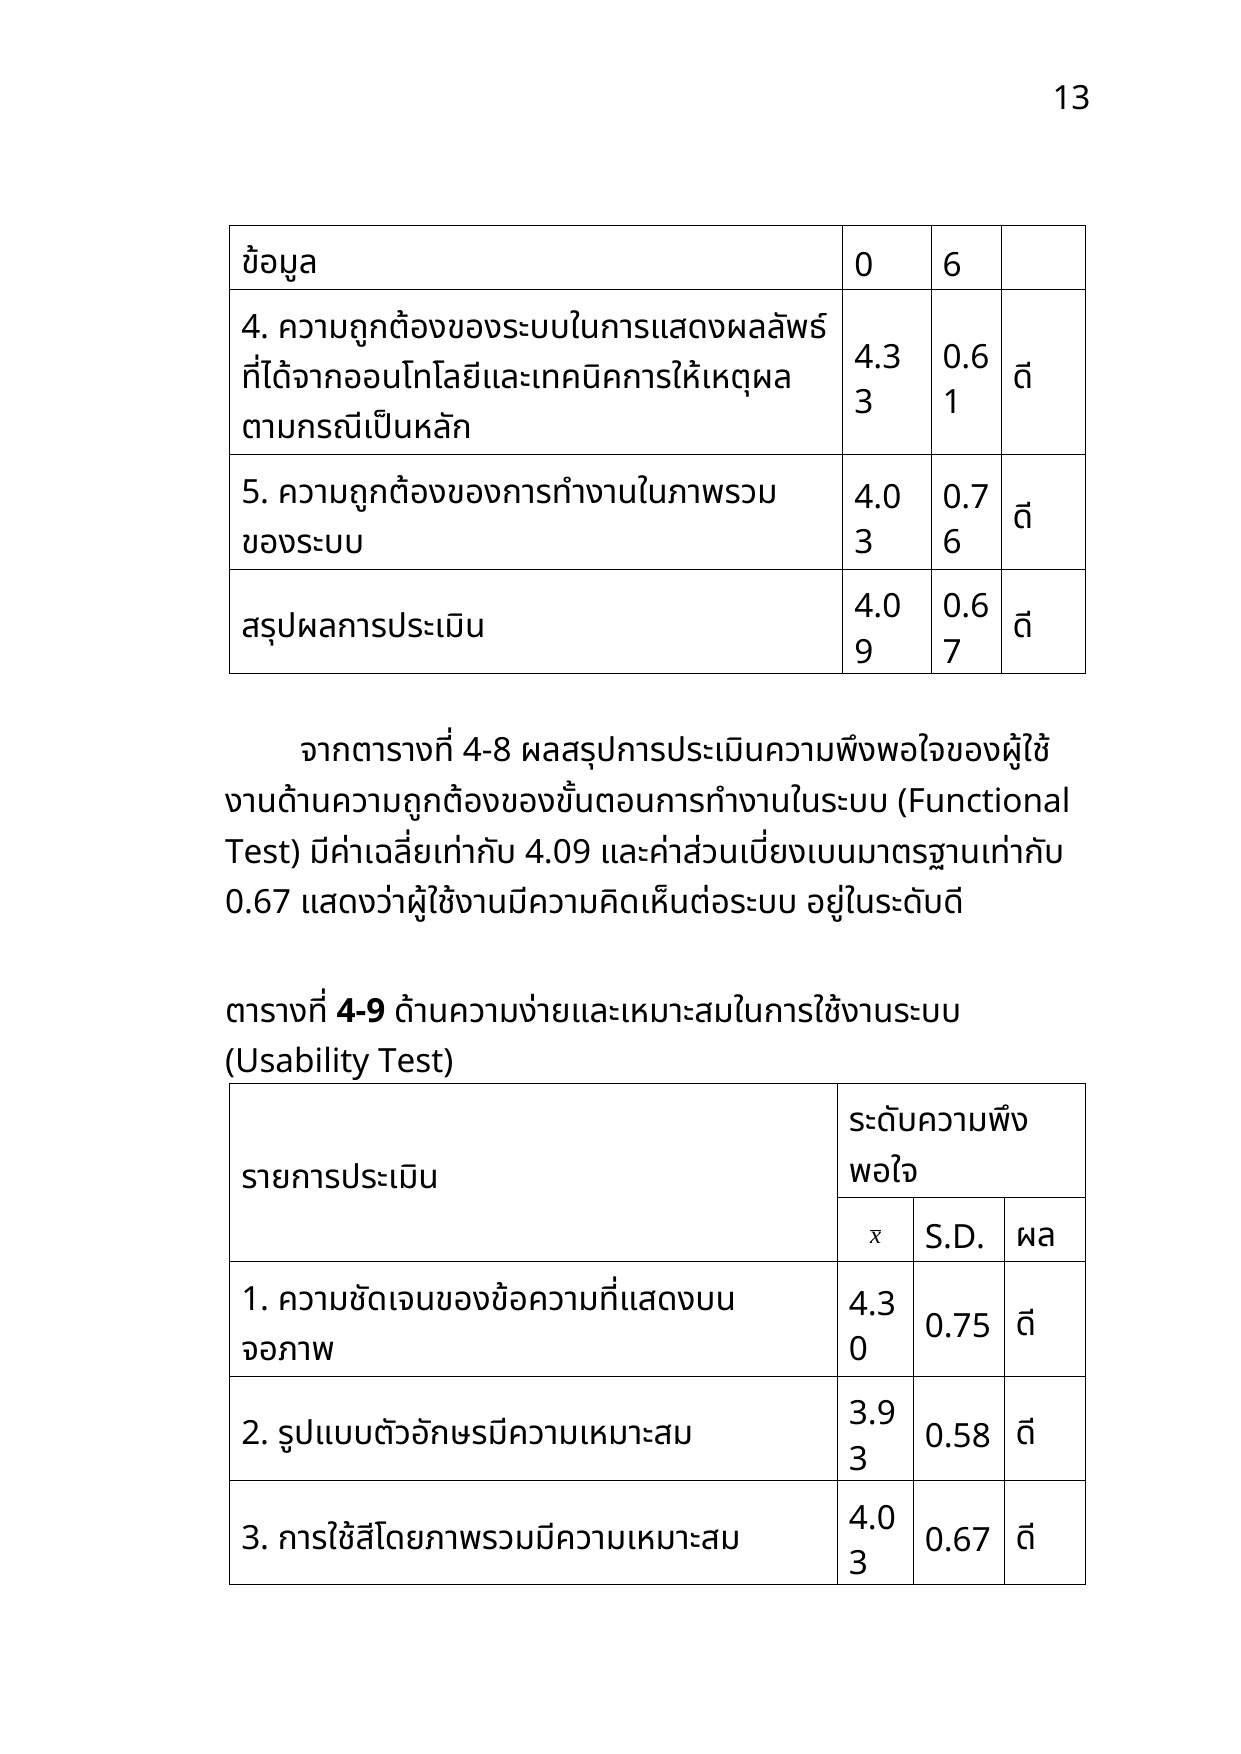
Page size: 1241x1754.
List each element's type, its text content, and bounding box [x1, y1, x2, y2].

table_cell 0.66 [932, 226, 1001, 289]
table_cell 4.03 [843, 455, 931, 568]
table_cell 0.76 [932, 455, 1001, 568]
table_cell 0.67 [914, 1481, 1004, 1584]
table_cell 0.75 [914, 1262, 1004, 1376]
table_cell 0.61 [932, 290, 1001, 454]
table_cell ดี [1005, 1481, 1085, 1584]
table_cell ดี [1002, 290, 1085, 454]
table_cell ดี [1002, 570, 1085, 673]
table_cell 4. ความถูกต้องของระบบในการแสดงผลลัพธ์ที่ได้จากออนโทโลยีและเทคนิคการให้เหตุผลตามกรณีเป็นหลัก [230, 290, 842, 454]
table_cell ดี [1005, 1262, 1085, 1376]
table_cell 2. รูปแบบตัวอักษรมีความเหมาะสม [230, 1377, 837, 1480]
table_cell ดี [1005, 1377, 1085, 1480]
text ตารางที่ 4-9 ด้านความง่ายและเหมาะสมในการใช้งานระบบ (Usability Test) [225, 987, 1090, 1083]
table_cell 4.03 [838, 1481, 913, 1584]
table_cell ดี [1002, 455, 1085, 568]
table_cell ผล [1005, 1198, 1085, 1261]
table_cell 1. ความชัดเจนของข้อความที่แสดงบนจอภาพ [230, 1262, 837, 1376]
table_cell 4.30 [838, 1262, 913, 1376]
table_cell 3.90 [843, 226, 931, 289]
table_cell สรุปผลการประเมิน [230, 570, 842, 673]
table_cell ดี [1002, 226, 1085, 289]
table_cell 0.58 [914, 1377, 1004, 1480]
table_cell 4.33 [843, 290, 931, 454]
text จากตารางที่ 4-8 ผลสรุปการประเมินความพึงพอใจของผู้ใช้งานด้านความถูกต้องของขั้นตอนการทำงานในระบบ (Functional Test) มีค่าเฉลี่ยเท่ากับ 4.09 และค่าส่วนเบี่ยงเบนมาตรฐานเท่ากับ 0.67 แสดงว่าผู้ใช้งานมีความคิดเห็นต่อระบบ อยู่ในระดับดี [225, 726, 1090, 929]
table_cell [838, 1198, 913, 1261]
table_header รายการประเมิน [230, 1084, 837, 1261]
table_cell 5. ความถูกต้องของการทำงานในภาพรวมของระบบ [230, 455, 842, 568]
table_cell 3. การใช้สีโดยภาพรวมมีความเหมาะสม [230, 1481, 837, 1584]
table_cell 3.93 [838, 1377, 913, 1480]
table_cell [230, 226, 842, 289]
table_cell 4.09 [843, 570, 931, 673]
table_cell S.D. [914, 1198, 1004, 1261]
table_cell 0.67 [932, 570, 1001, 673]
table_header ระดับความพึงพอใจ [838, 1084, 1085, 1197]
